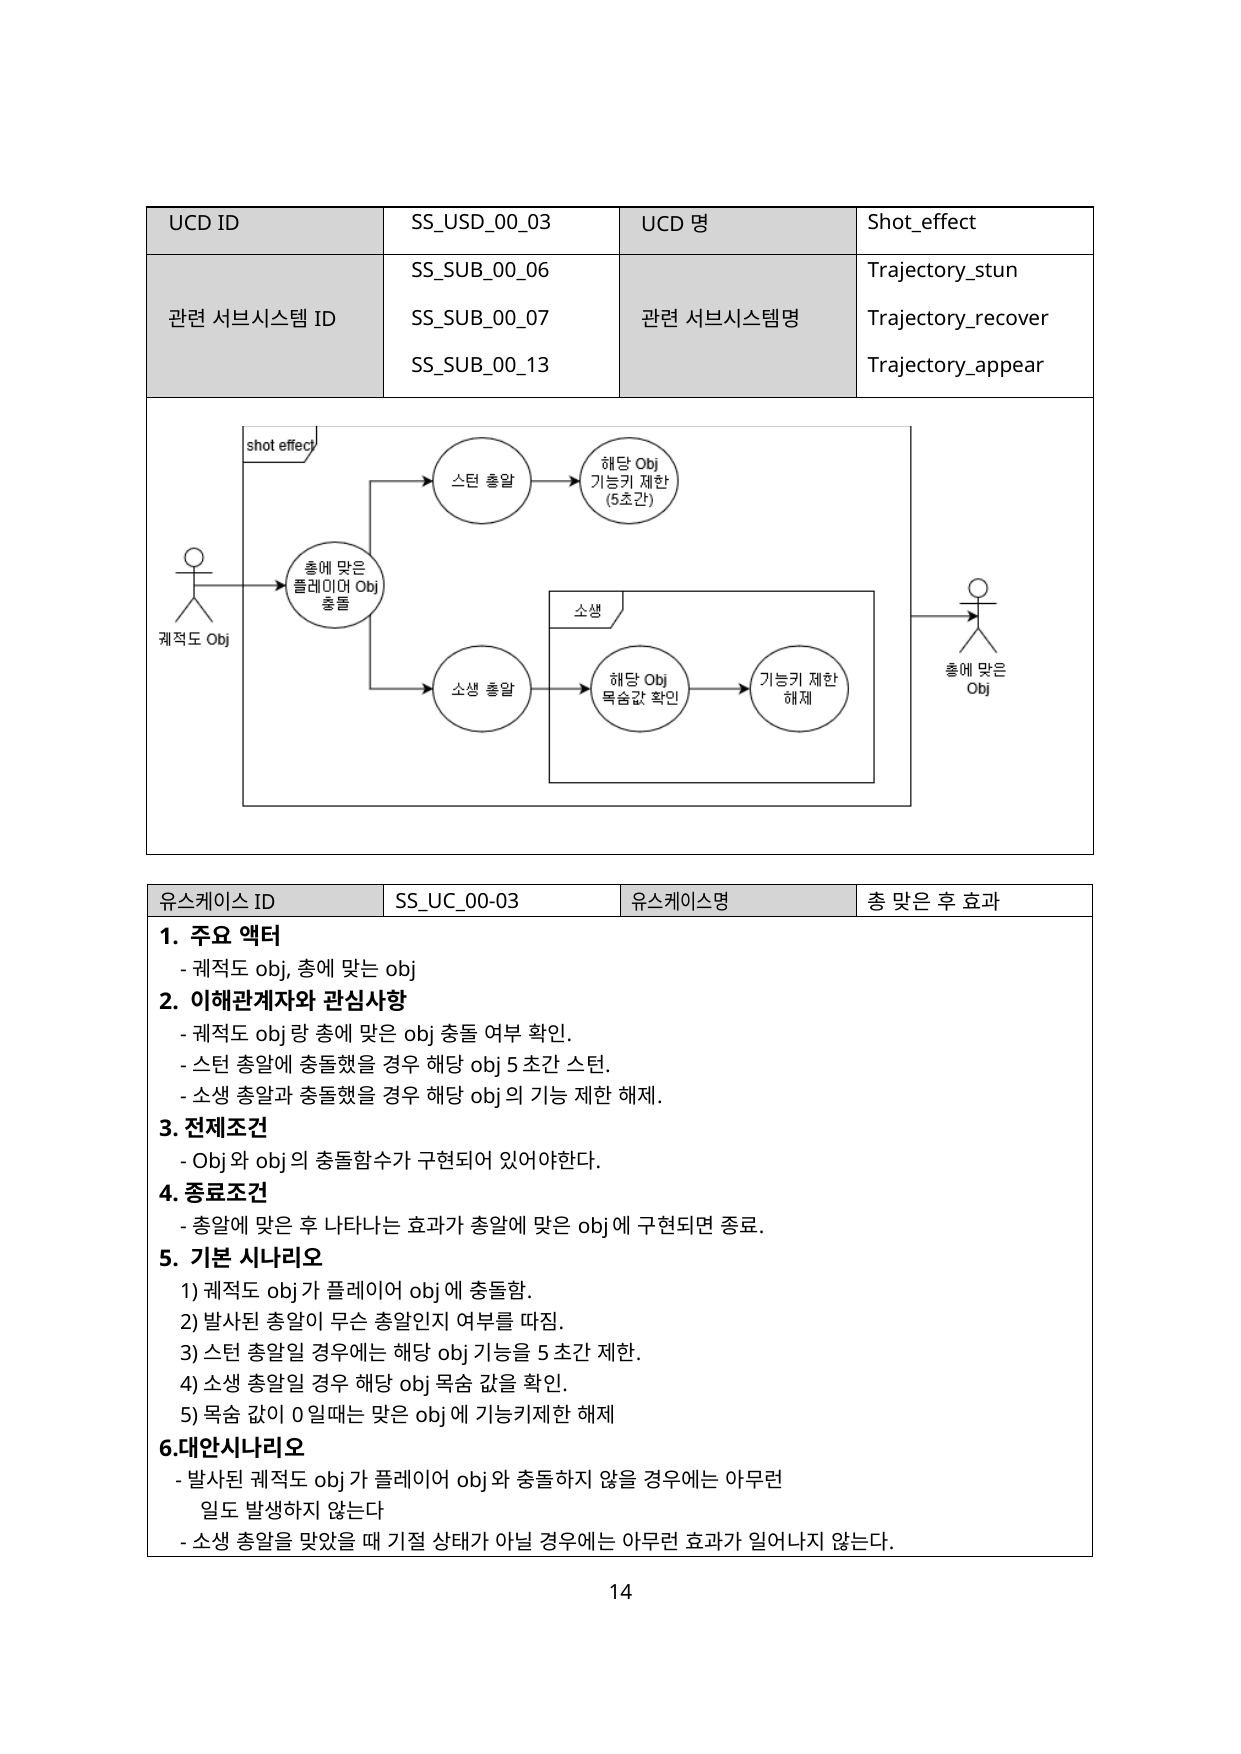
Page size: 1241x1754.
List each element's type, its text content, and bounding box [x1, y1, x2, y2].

table_header SS_UC_00-03 [384, 885, 620, 916]
table_header 총 맞은 후 효과 [857, 885, 1092, 916]
table_header UCD ID [147, 208, 383, 254]
table_cell [147, 398, 1093, 854]
table_cell SS_SUB_00_06 SS_SUB_00_07 SS_SUB_00_13 [384, 255, 619, 397]
picture [158, 426, 1012, 808]
table_header 유스케이스명 [621, 885, 856, 916]
table_header SS_USD_00_03 [384, 208, 619, 254]
table_header Shot_effect [857, 208, 1093, 254]
table_header 유스케이스ID [148, 885, 383, 916]
table_header UCD 명 [620, 208, 856, 254]
table_cell Trajectory_stun Trajectory_recover Trajectory_appear [857, 255, 1093, 397]
table_cell 관련 서브시스템명 [620, 255, 856, 397]
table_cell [148, 917, 1092, 1556]
table_cell 관련 서브시스템 ID [147, 255, 383, 397]
